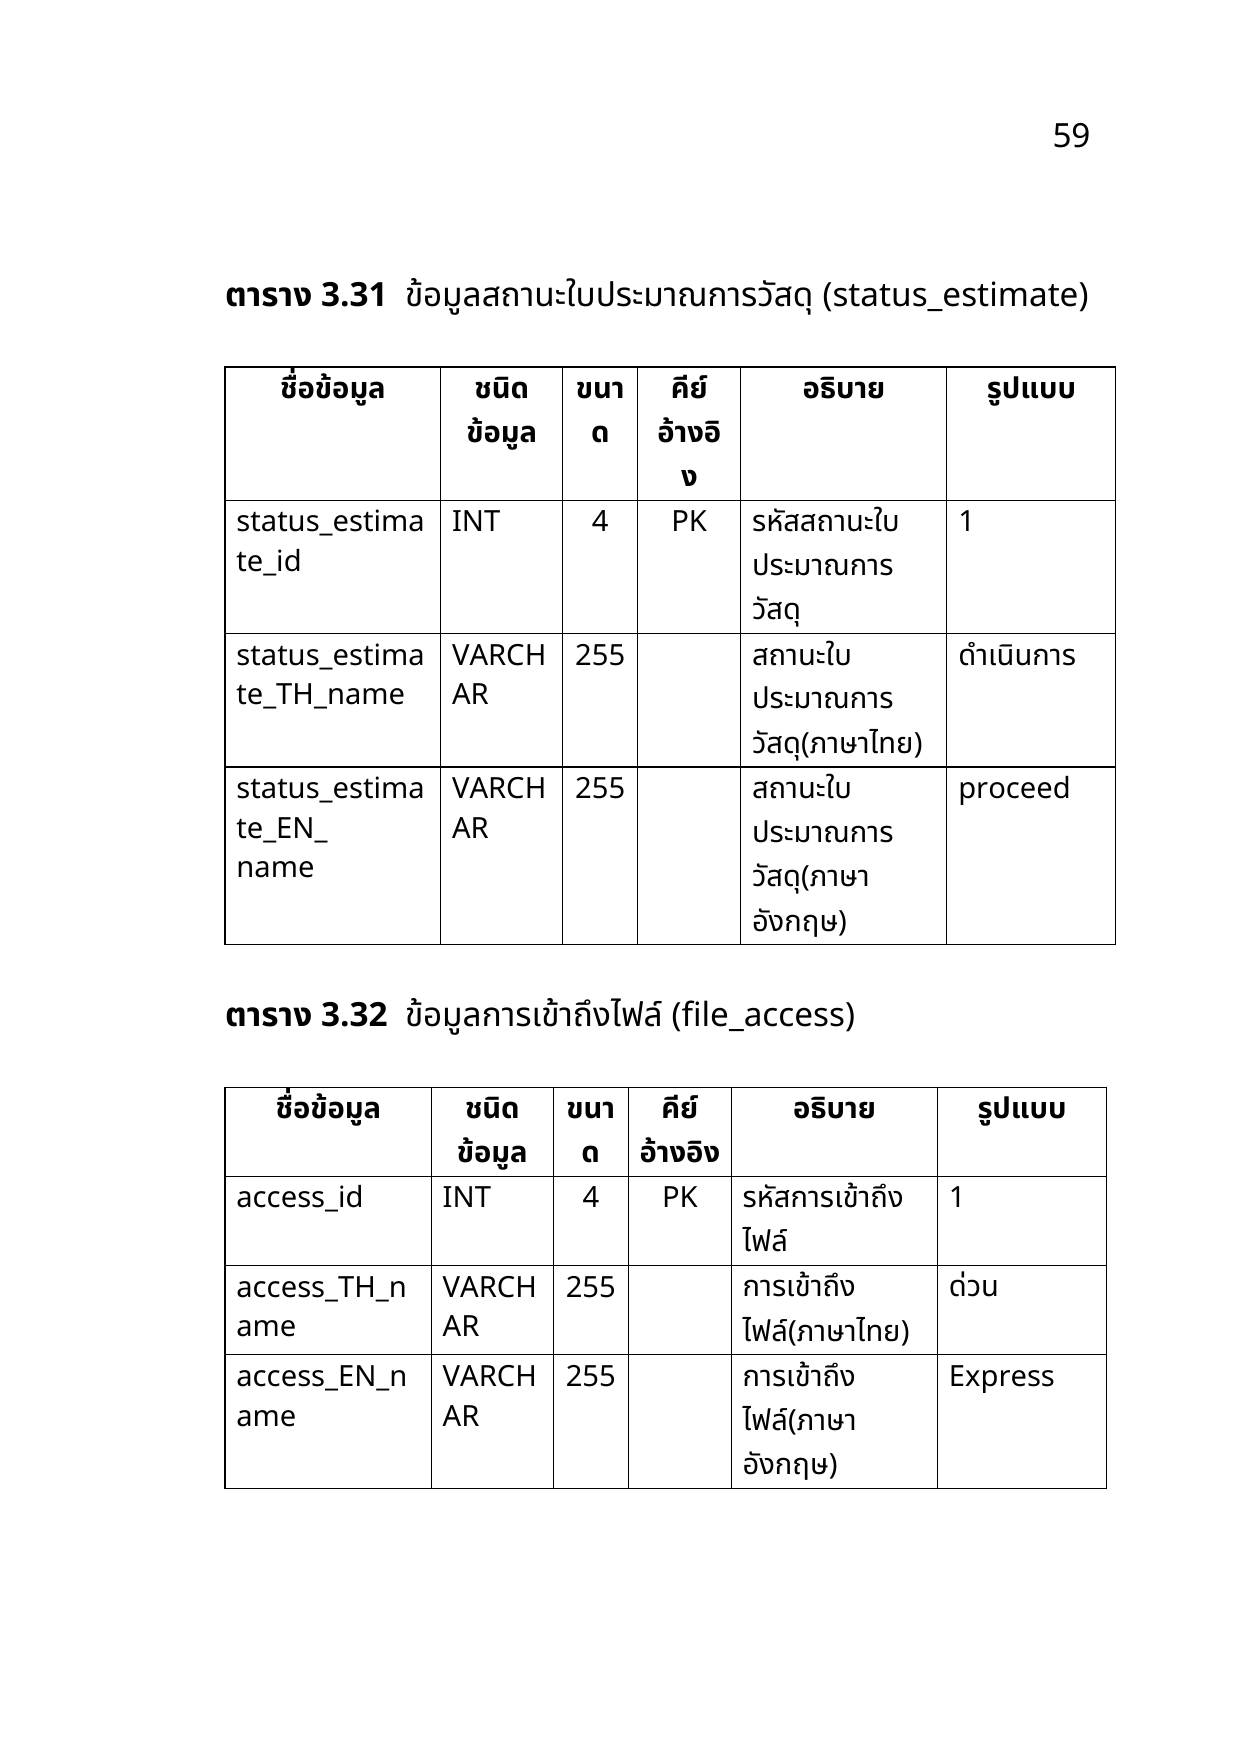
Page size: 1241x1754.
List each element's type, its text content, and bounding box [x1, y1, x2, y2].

table_cell รหัสสถานะใบประมาณการวัสดุ [741, 501, 946, 633]
table_cell ด่วน [938, 1266, 1106, 1354]
table_cell access_TH_name [226, 1266, 431, 1354]
table_cell INT [441, 501, 562, 633]
table_cell 255 [563, 768, 637, 944]
table_header รูปแบบ [938, 1088, 1106, 1176]
table_header ชื่อข้อมูล [226, 1088, 431, 1176]
table_cell status_estimate_id [226, 501, 440, 633]
table_cell [638, 634, 740, 766]
table_header ชนิดข้อมูล [441, 368, 562, 500]
table_cell สถานะใบประมาณการวัสดุ(ภาษาอังกฤษ) [741, 768, 946, 944]
table_cell [629, 1266, 731, 1354]
table_cell 1 [938, 1177, 1106, 1265]
table_cell Express [938, 1355, 1106, 1488]
table_cell INT [432, 1177, 553, 1265]
table_cell สถานะใบประมาณการวัสดุ(ภาษาไทย) [741, 634, 946, 766]
table_cell PK [629, 1177, 731, 1265]
table_cell VARCHAR [432, 1355, 553, 1488]
table_cell [638, 768, 740, 944]
table_header อธิบาย [732, 1088, 937, 1176]
text ตาราง 3.31 ข้อมูลสถานะใบประมาณการวัสดุ (status_estimate) [225, 270, 1090, 321]
table_header รูปแบบ [947, 368, 1115, 500]
table_cell access_id [226, 1177, 431, 1265]
table_cell ดำเนินการ [947, 634, 1115, 766]
table_header ชื่อข้อมูล [226, 368, 440, 500]
table_cell 255 [554, 1266, 628, 1354]
table_cell VARCHAR [441, 634, 562, 766]
table_cell VARCHAR [432, 1266, 553, 1354]
table_header ชนิดข้อมูล [432, 1088, 553, 1176]
table_cell 255 [563, 634, 637, 766]
table_header ขนาด [554, 1088, 628, 1176]
table_cell PK [638, 501, 740, 633]
table_cell 1 [947, 501, 1115, 633]
table_cell status_estimate_TH_name [226, 634, 440, 766]
table_header คีย์อ้างอิง [638, 368, 740, 500]
table_cell proceed [947, 768, 1115, 944]
table_cell 255 [554, 1355, 628, 1488]
table_cell access_EN_name [226, 1355, 431, 1488]
text ตาราง 3.32 ข้อมูลการเข้าถึงไฟล์ (file_access) [225, 991, 1090, 1041]
table_cell 4 [554, 1177, 628, 1265]
table_header คีย์อ้างอิง [629, 1088, 731, 1176]
table_cell รหัสการเข้าถึงไฟล์ [732, 1177, 937, 1265]
table_cell การเข้าถึงไฟล์(ภาษาอังกฤษ) [732, 1355, 937, 1488]
table_header ขนาด [563, 368, 637, 500]
table_cell 4 [563, 501, 637, 633]
table_cell status_estimate_EN_ name [226, 768, 440, 944]
table_cell VARCHAR [441, 768, 562, 944]
table_cell [629, 1355, 731, 1488]
table_header อธิบาย [741, 368, 946, 500]
table_cell การเข้าถึงไฟล์(ภาษาไทย) [732, 1266, 937, 1354]
